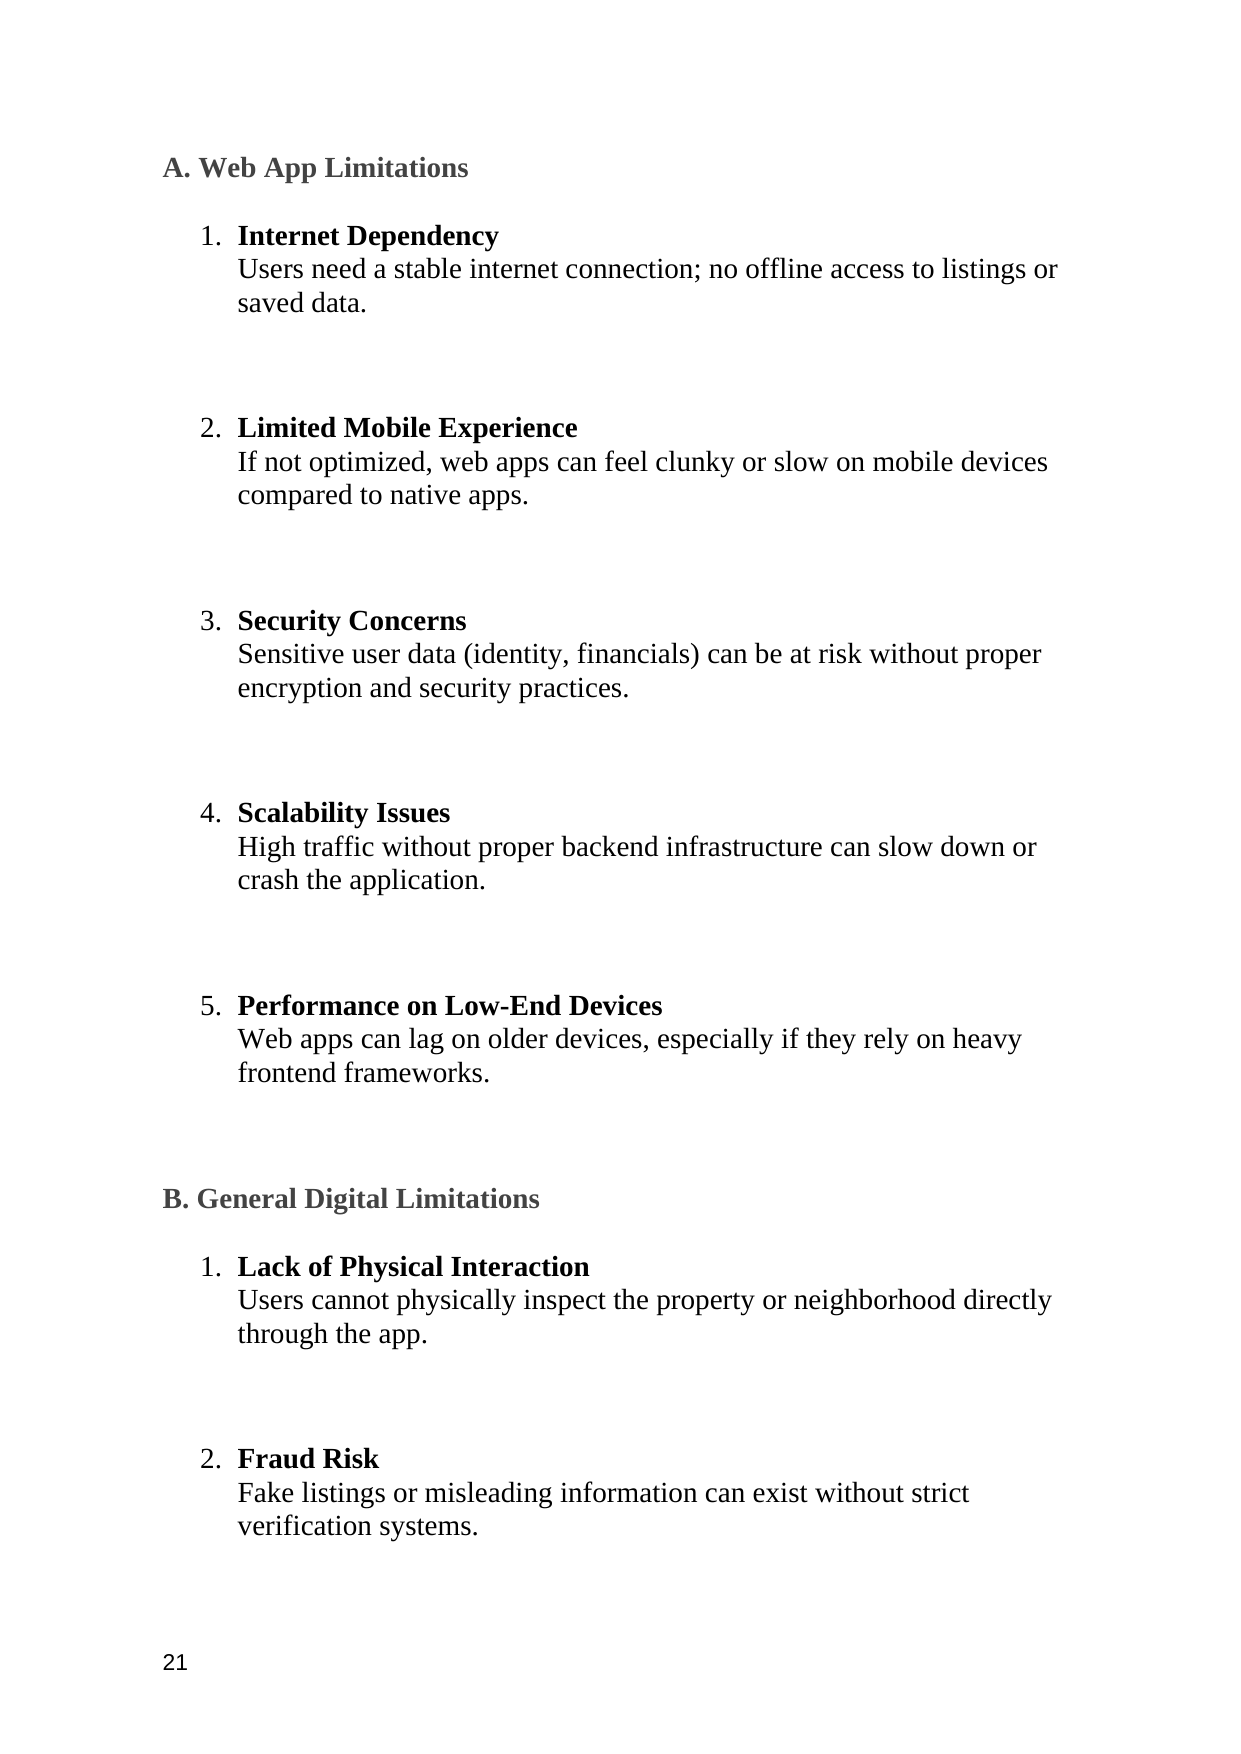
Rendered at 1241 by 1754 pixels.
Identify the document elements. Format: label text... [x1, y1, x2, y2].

list Scalability Issues High traffic without proper backend infrastructure can slow down or crash the application. [200, 795, 1090, 896]
list Performance on Low-End Devices Web apps can lag on older devices, especially if they rely on heavy frontend frameworks. [200, 988, 1090, 1088]
list Security Concerns Sensitive user data (identity, financials) can be at risk without proper encryption and security practices. [200, 603, 1090, 703]
subtitle A. Web App Limitations [162, 150, 1090, 183]
list Internet Dependency Users need a stable internet connection; no offline access to listings or saved data. [200, 218, 1090, 318]
list Fraud Risk Fake listings or misleading information can exist without strict verification systems. [200, 1441, 1090, 1542]
subtitle B. General Digital Limitations [162, 1181, 1090, 1214]
list Lack of Physical Interaction Users cannot physically inspect the property or neighborhood directly through the app. [200, 1249, 1090, 1349]
list Limited Mobile Experience If not optimized, web apps can feel clunky or slow on mobile devices compared to native apps. [200, 410, 1090, 511]
